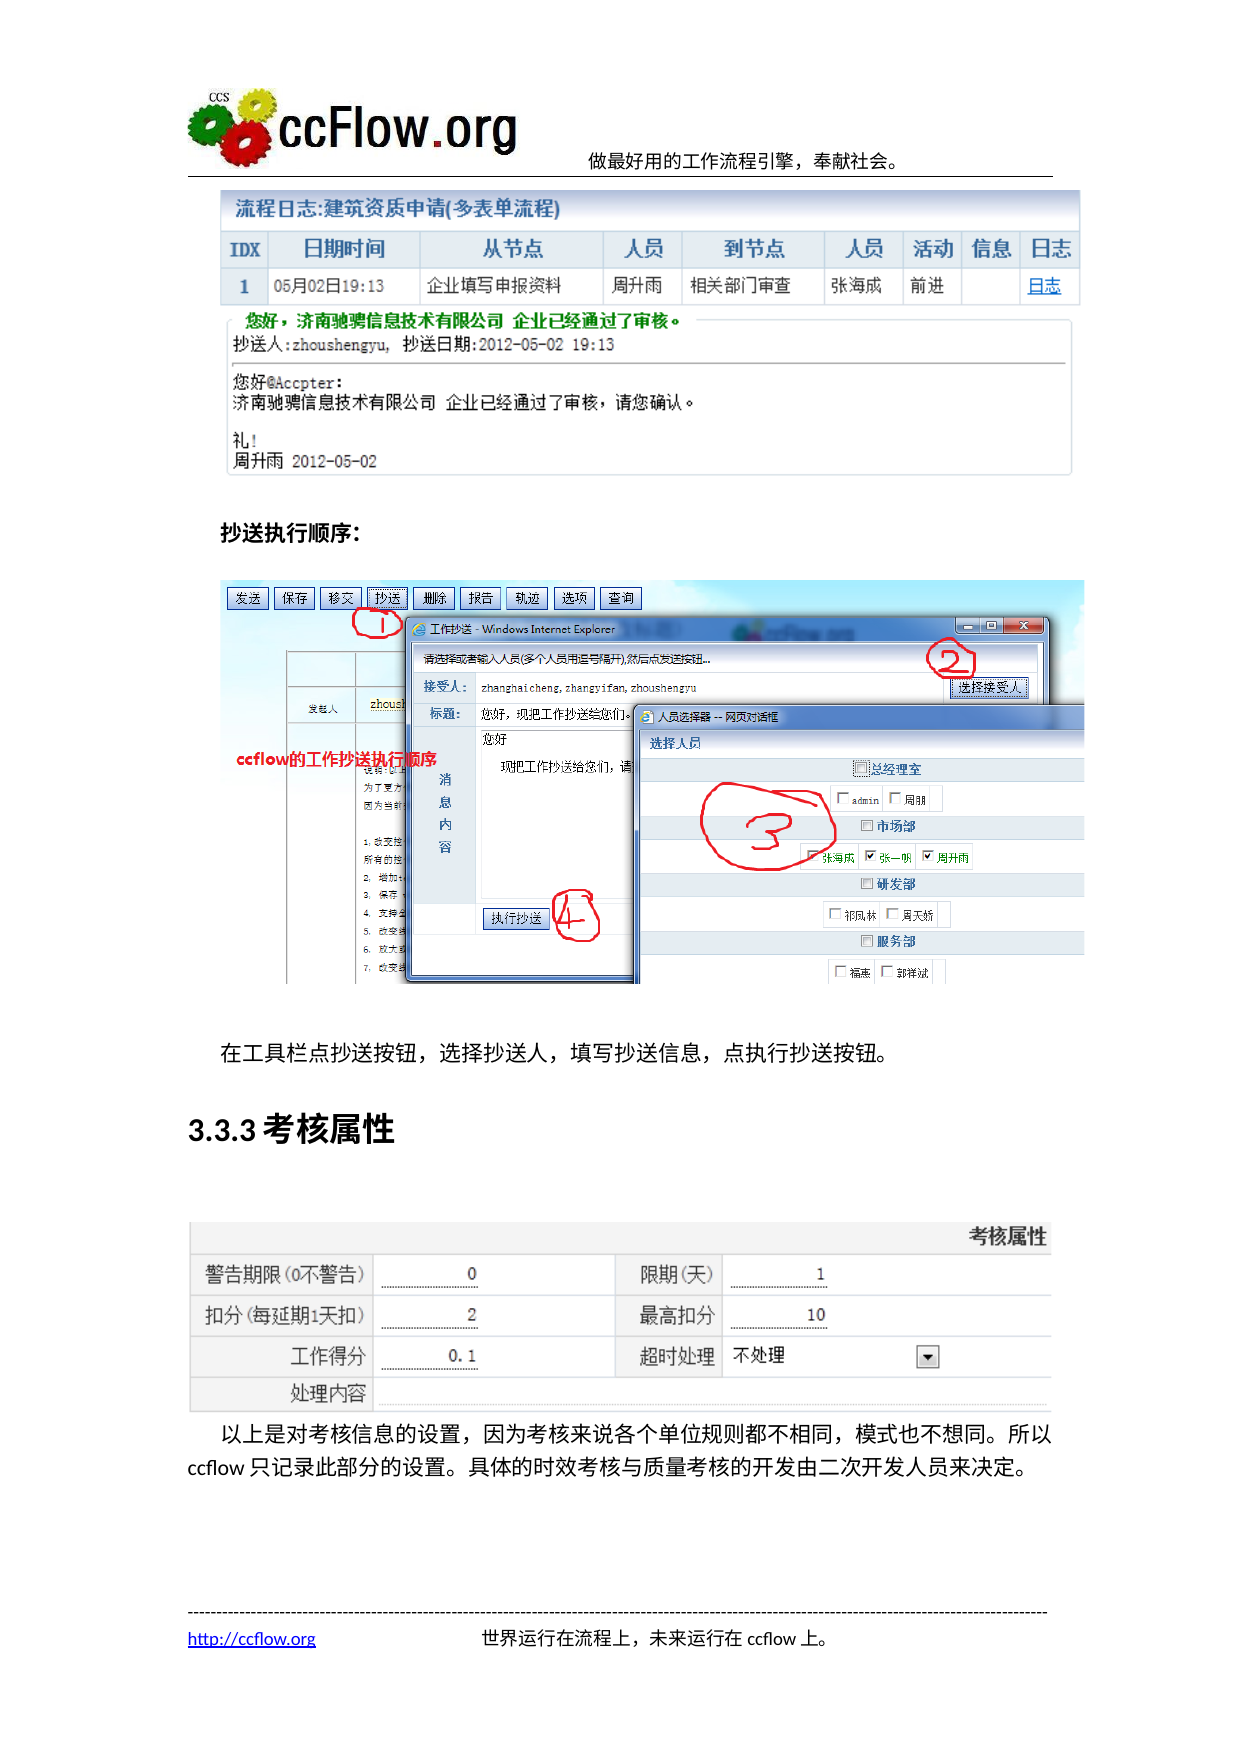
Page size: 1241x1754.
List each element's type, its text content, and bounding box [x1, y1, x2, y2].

picture [187, 88, 521, 169]
picture [220, 580, 1085, 984]
picture [220, 190, 1086, 492]
text 以上是对考核信息的设置，因为考核来说各个单位规则都不相同，模式也不想同。所以ccflow只记录此部分的设置。具体的时效考核与质量考核的开发由二次开发人员来决定。 [187, 1417, 1053, 1482]
text 抄送执行顺序： [220, 515, 1053, 548]
picture [187, 1222, 1052, 1415]
subtitle 3.3.3考核属性 [187, 1095, 1053, 1160]
text 在工具栏点抄送按钮，选择抄送人，填写抄送信息，点执行抄送按钮。 [220, 1035, 1053, 1068]
